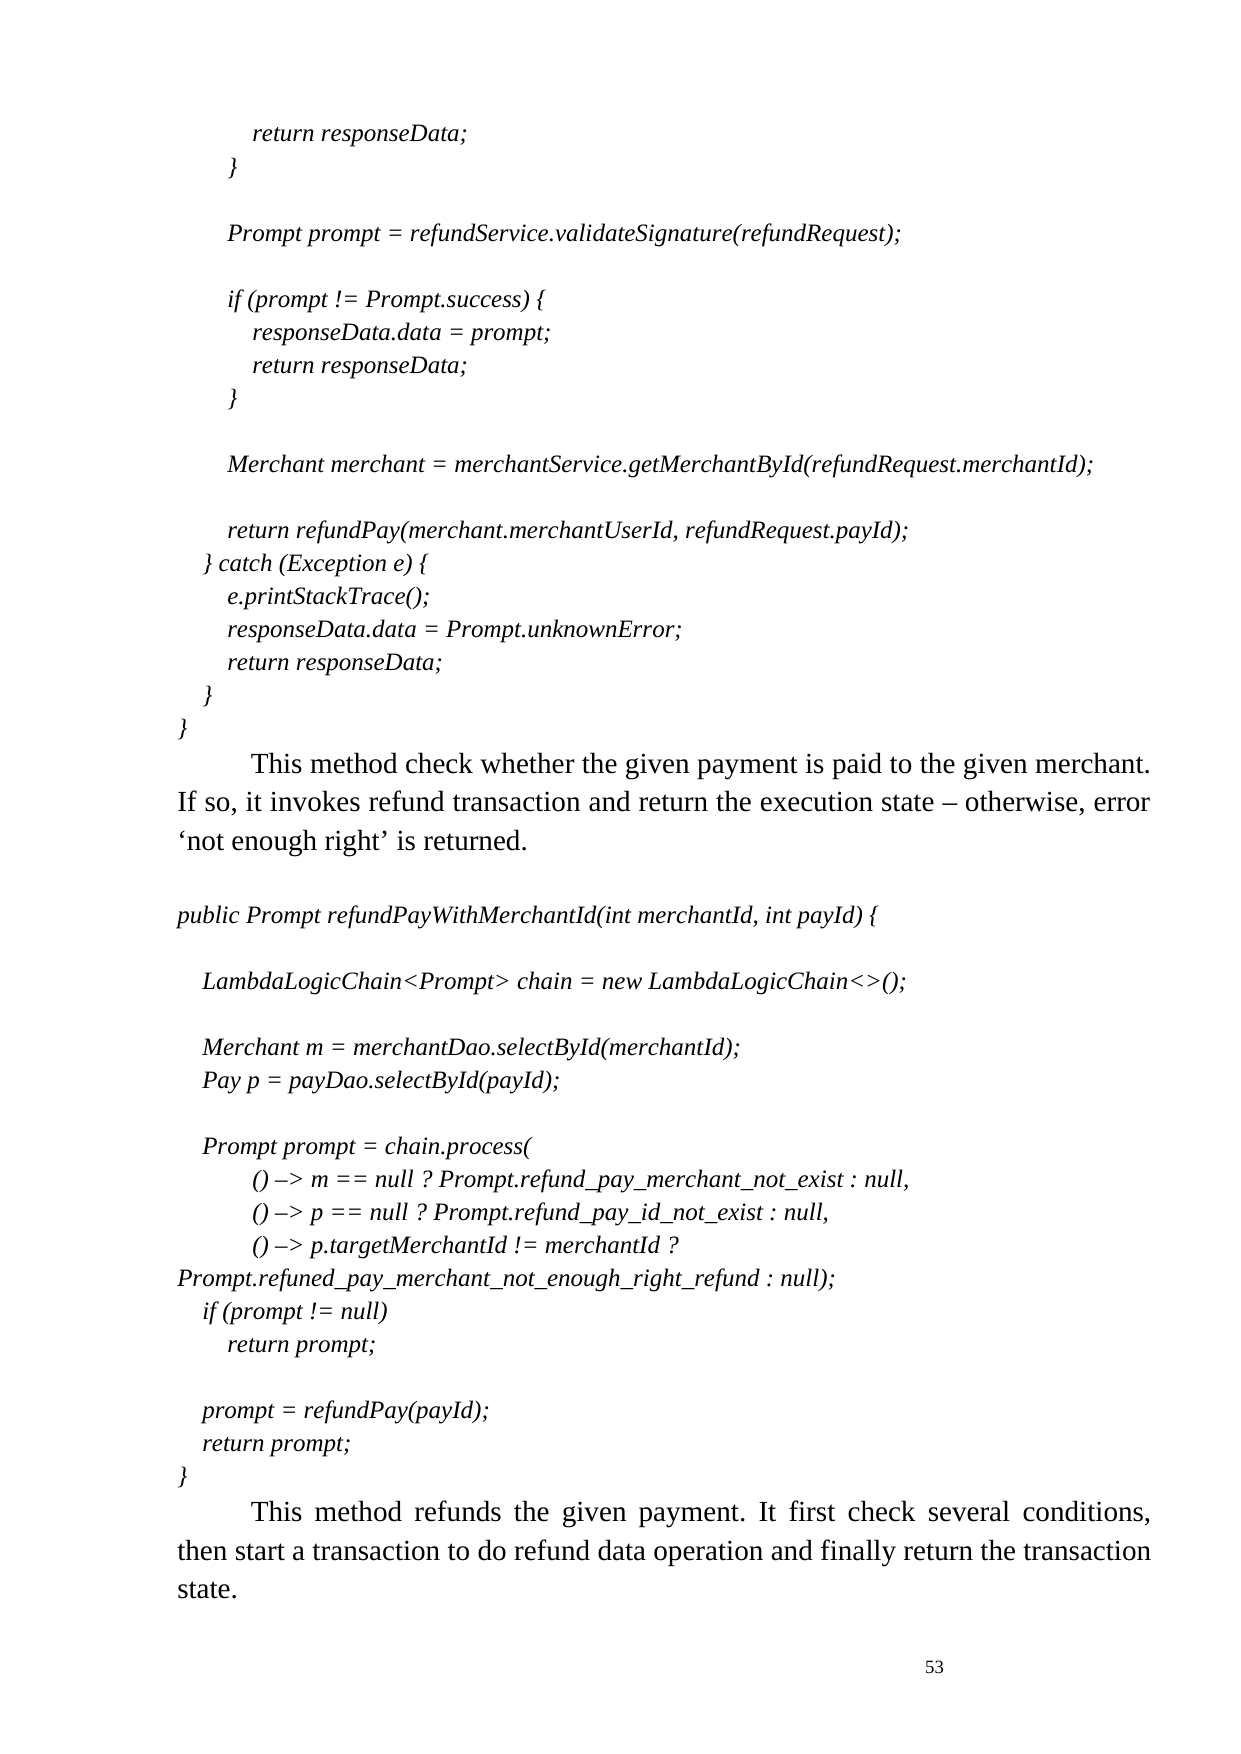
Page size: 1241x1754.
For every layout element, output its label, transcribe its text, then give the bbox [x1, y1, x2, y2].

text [177, 118, 1158, 477]
text public Prompt refundPayWithMerchantId(int merchantId, int payId) { LambdaLogicChain<Prompt> chain = new LambdaLogicChain<>(); Merchant m = merchantDao.selectById(merchantId); Pay p = payDao.selectById(payId); Prompt prompt = chain.process( () –> m == null ? Prompt.refund_pay_merchant_not_exist : null, () –> p == null ? Prompt.refund_pay_id_not_exist : null, () –> p.targetMerchantId != merchantId ? Prompt.refuned_pay_merchant_not_enough_right_refund : null); if (prompt != null) return prompt; prompt = refundPay(payId); return prompt; } [177, 900, 1158, 1490]
text This method refunds the given payment. It first check several conditions, then start a transaction to do refund data operation and finally return the transaction state. [177, 1494, 1152, 1605]
text This method check whether the given payment is paid to the given merchant. If so, it invokes refund transaction and return the execution state – otherwise, error ‘not enough right’ is returned. [177, 746, 1152, 857]
text return refundPay(merchant.merchantUserId, refundRequest.payId); } catch (Exception e) { e.printStackTrace(); responseData.data = Prompt.unknownError; return responseData; } } [177, 482, 1158, 742]
